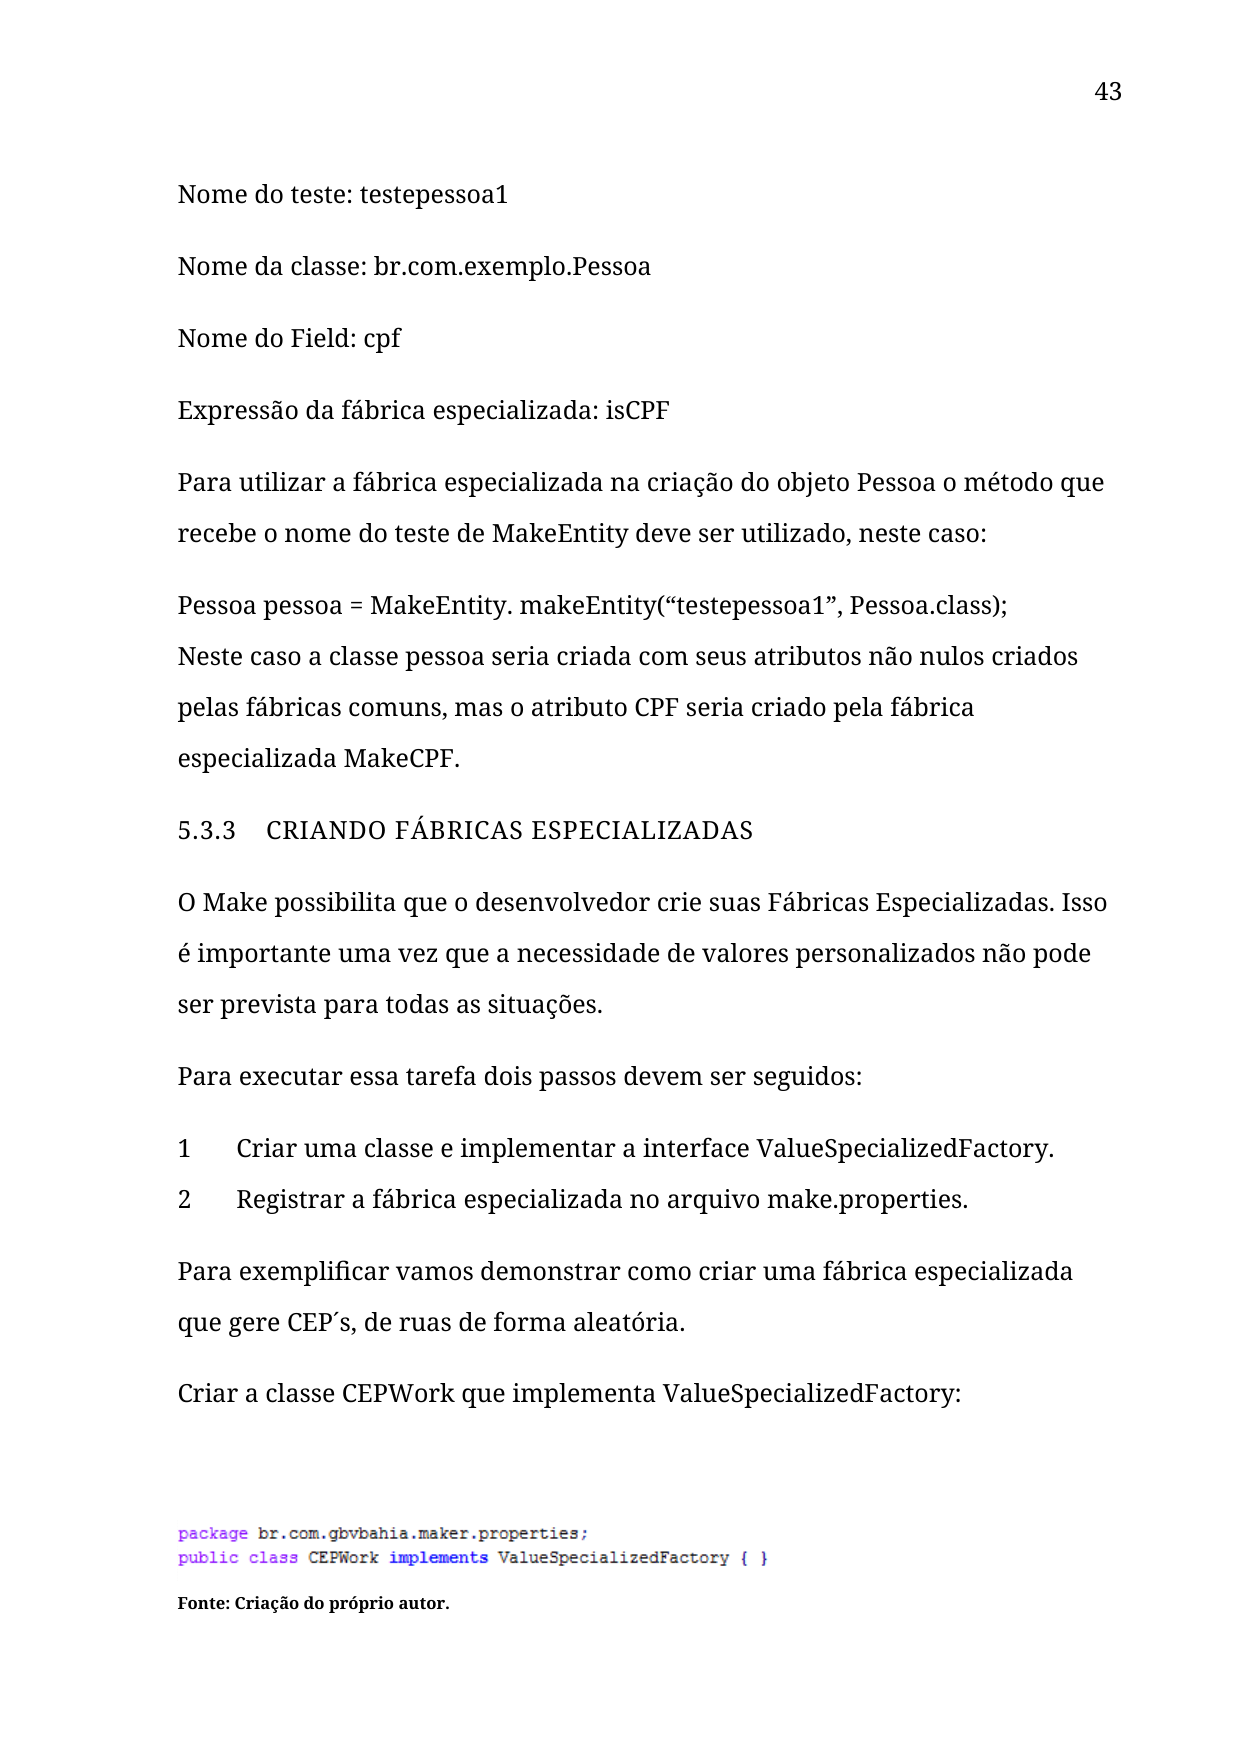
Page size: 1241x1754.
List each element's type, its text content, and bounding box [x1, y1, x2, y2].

text O Make possibilita que o desenvolvedor crie suas Fábricas Especializadas. Isso é importante uma vez que a necessidade de valores personalizados não pode ser prevista para todas as situações. [177, 884, 1122, 1021]
text Nome do teste: testepessoa1 [177, 177, 1122, 211]
text Nome da classe: br.com.exemplo.Pessoa [177, 249, 1122, 283]
list Registrar a fábrica especializada no arquivo make.properties. [177, 1181, 1122, 1215]
text Para utilizar a fábrica especializada na criação do objeto Pessoa o método que recebe o nome do teste de MakeEntity deve ser utilizado, neste caso: [177, 465, 1122, 550]
subtitle Criando fábricas especializadas [177, 813, 1122, 847]
picture [177, 1520, 783, 1581]
list Criar uma classe e implementar a interface ValueSpecializedFactory. [177, 1130, 1122, 1164]
text Para executar essa tarefa dois passos devem ser seguidos: [177, 1058, 1122, 1092]
text Neste caso a classe pessoa seria criada com seus atributos não nulos criados pelas fábricas comuns, mas o atributo CPF seria criado pela fábrica especializada MakeCPF. [177, 639, 1122, 775]
text Para exemplificar vamos demonstrar como criar uma fábrica especializada que gere CEP´s, de ruas de forma aleatória. [177, 1253, 1122, 1338]
text Expressão da fábrica especializada: isCPF [177, 393, 1122, 427]
text Criar a classe CEPWork que implementa ValueSpecializedFactory: [177, 1376, 1122, 1410]
text Pessoa pessoa = MakeEntity. makeEntity(“testepessoa1”, Pessoa.class); [177, 588, 1122, 622]
text Nome do Field: cpf [177, 321, 1122, 355]
